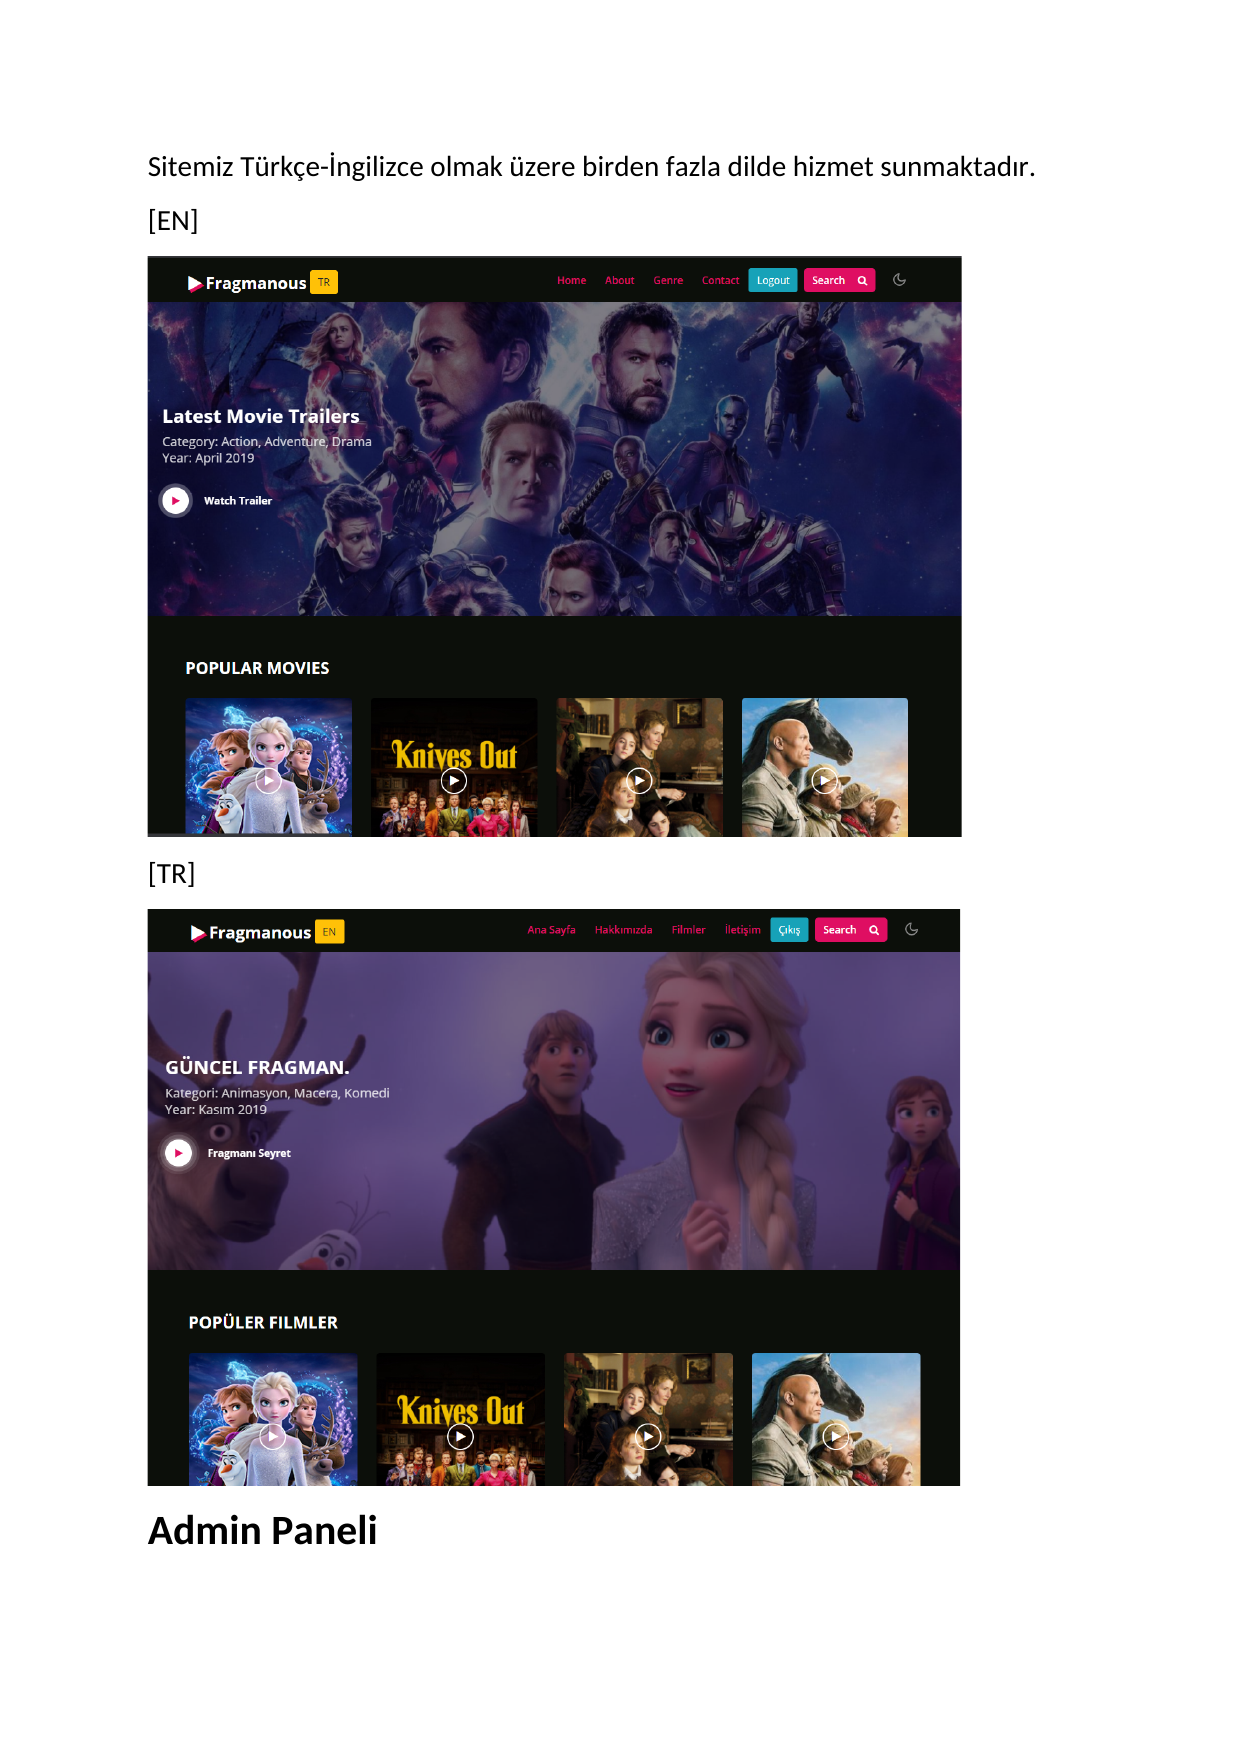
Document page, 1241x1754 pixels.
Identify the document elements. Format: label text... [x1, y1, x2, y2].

text Admin Paneli [148, 1504, 1093, 1555]
text [EN] [148, 202, 1093, 238]
picture [147, 256, 962, 837]
picture [147, 909, 960, 1486]
text Sitemiz Türkçe-İngilizce olmak üzere birden fazla dilde hizmet sunmaktadır. [148, 148, 1093, 183]
text [TR] [148, 855, 1093, 891]
